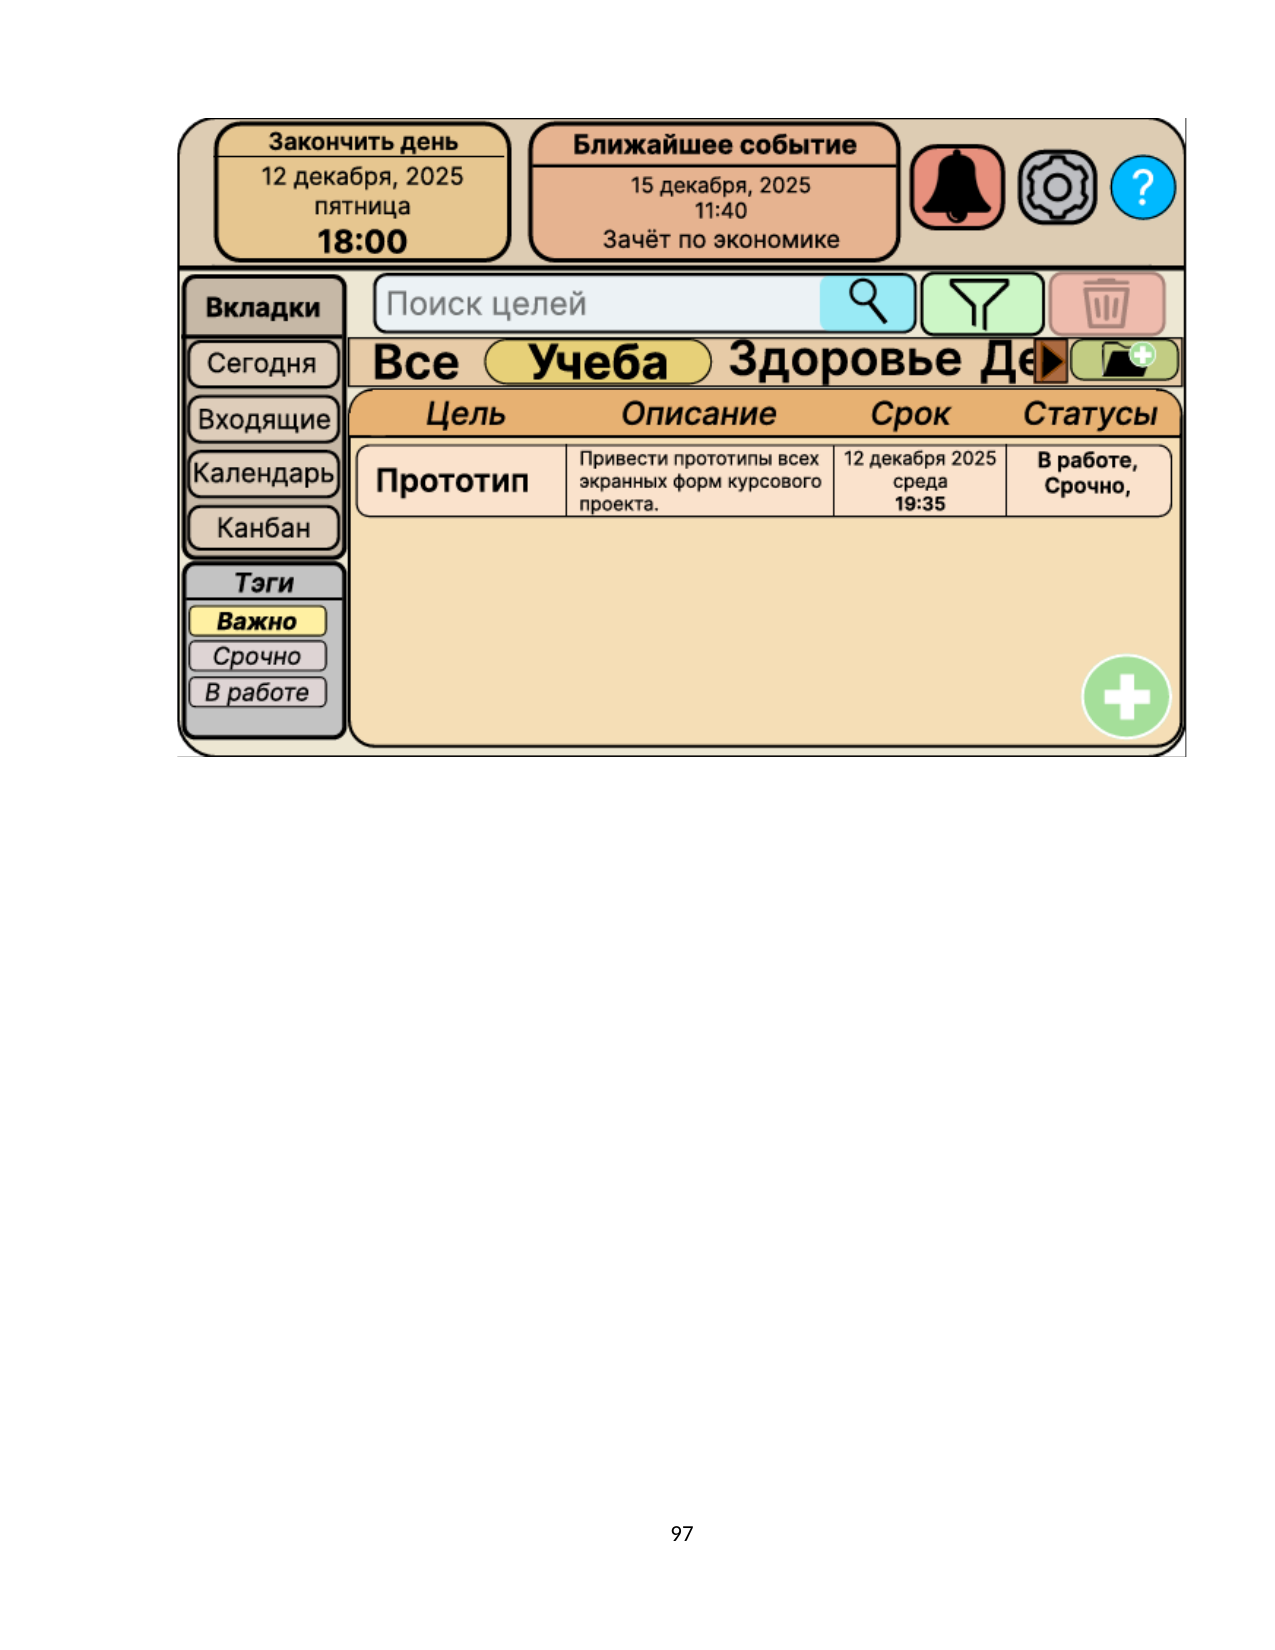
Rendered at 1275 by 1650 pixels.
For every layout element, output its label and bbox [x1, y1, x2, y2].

picture [177, 118, 1187, 757]
